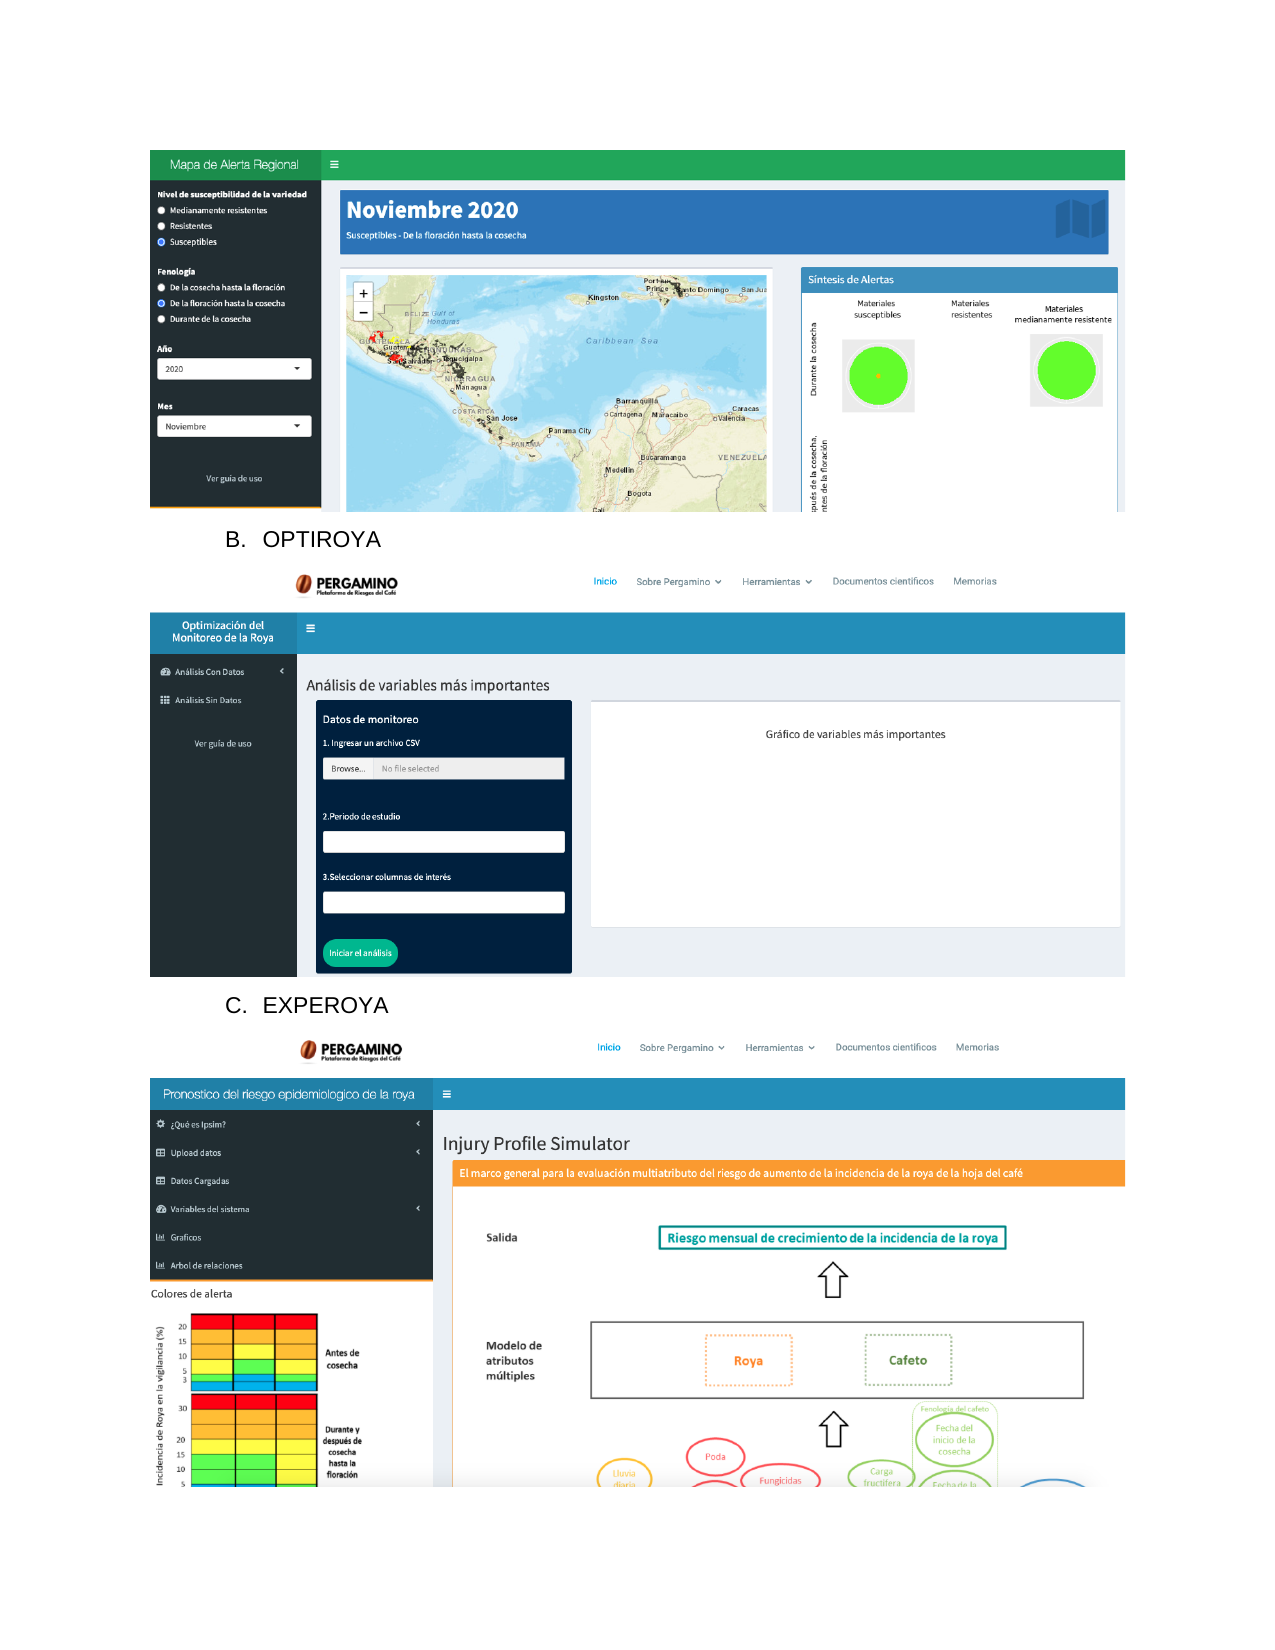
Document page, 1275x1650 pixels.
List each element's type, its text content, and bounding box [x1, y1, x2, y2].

picture [150, 150, 1125, 512]
list EXPEROYA [225, 992, 1125, 1018]
picture [150, 1031, 1125, 1487]
list OPTIROYA [225, 526, 1125, 553]
picture [150, 566, 1125, 977]
